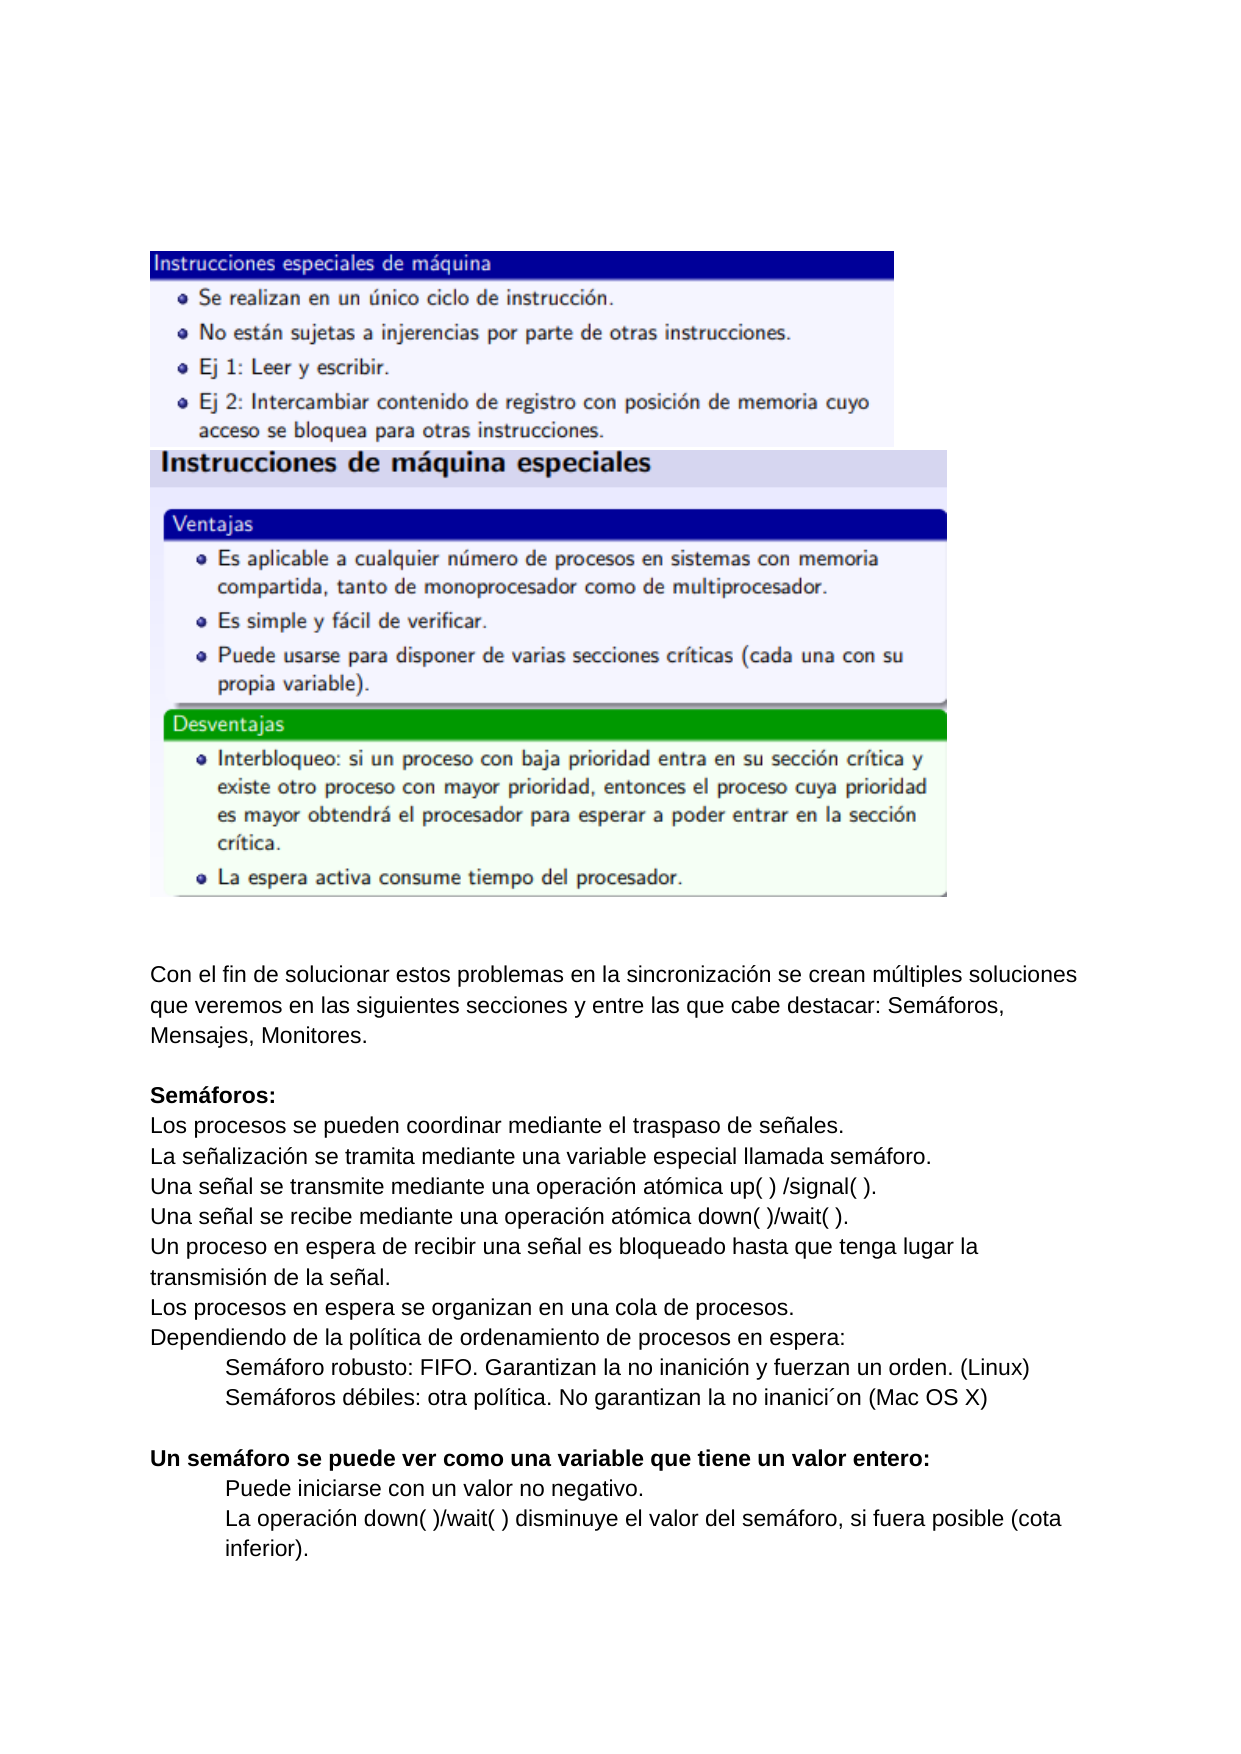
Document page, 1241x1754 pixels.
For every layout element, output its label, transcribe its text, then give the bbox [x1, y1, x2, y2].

text Un proceso en espera de recibir una señal es bloqueado hasta que tenga lugar la transmisión de la señal. [150, 1233, 1090, 1290]
text Puede iniciarse con un valor no negativo. [150, 1475, 1090, 1501]
text La señalización se tramita mediante una variable especial llamada semáforo. [150, 1143, 1090, 1169]
text Semáforos: [150, 1082, 1090, 1108]
text Dependiendo de la política de ordenamiento de procesos en espera: [150, 1324, 1090, 1350]
text Con el fin de solucionar estos problemas en la sincronización se crean múltiples soluciones que veremos en las siguientes secciones y entre las que cabe destacar: Semáforos, Mensajes, Monitores. [150, 961, 1090, 1048]
text Los procesos en espera se organizan en una cola de procesos. [150, 1294, 1090, 1320]
text Una señal se recibe mediante una operación atómica down( )/wait( ). [150, 1203, 1090, 1229]
picture [150, 450, 947, 897]
picture [150, 251, 894, 447]
text La operación down( )/wait( ) disminuye el valor del semáforo, si fuera posible (cota inferior). [225, 1505, 1090, 1562]
text Un semáforo se puede ver como una variable que tiene un valor entero: [150, 1445, 1090, 1471]
text Los procesos se pueden coordinar mediante el traspaso de señales. [150, 1112, 1090, 1139]
text Una señal se transmite mediante una operación atómica up( ) /signal( ). [150, 1173, 1090, 1199]
text Semáforo robusto: FIFO. Garantizan la no inanición y fuerzan un orden. (Linux) Semáforos débiles: otra política. No garantizan la no inanici´on (Mac OS X) [225, 1354, 1090, 1411]
